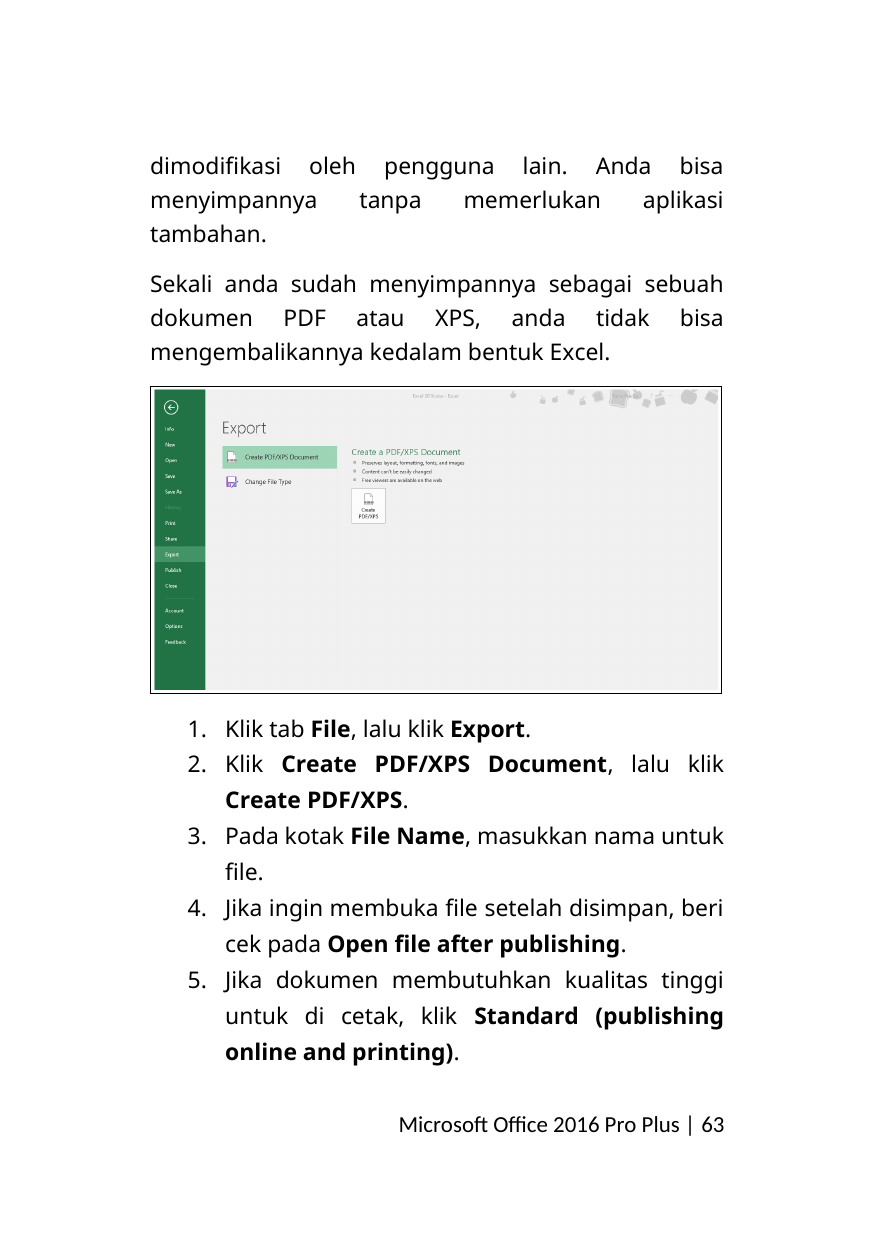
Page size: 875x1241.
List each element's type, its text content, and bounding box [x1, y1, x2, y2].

text Sekali anda sudah menyimpannya sebagai sebuah dokumen PDF atau XPS, anda tidak bisa mengembalikannya kedalam bentuk Excel. [150, 268, 724, 367]
list Jika ingin membuka file setelah disimpan, beri cek pada Open file after publishing. [187, 892, 724, 959]
list Jika dokumen membutuhkan kualitas tinggi untuk di cetak, klik Standard (publishing online and printing). [187, 964, 724, 1067]
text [150, 150, 724, 249]
list Pada kotak File Name, masukkan nama untuk file. [187, 820, 724, 887]
list Klik tab File, lalu klik Export. [187, 712, 724, 744]
list Klik Create PDF/XPS Document, lalu klik Create PDF/XPS. [187, 748, 724, 816]
